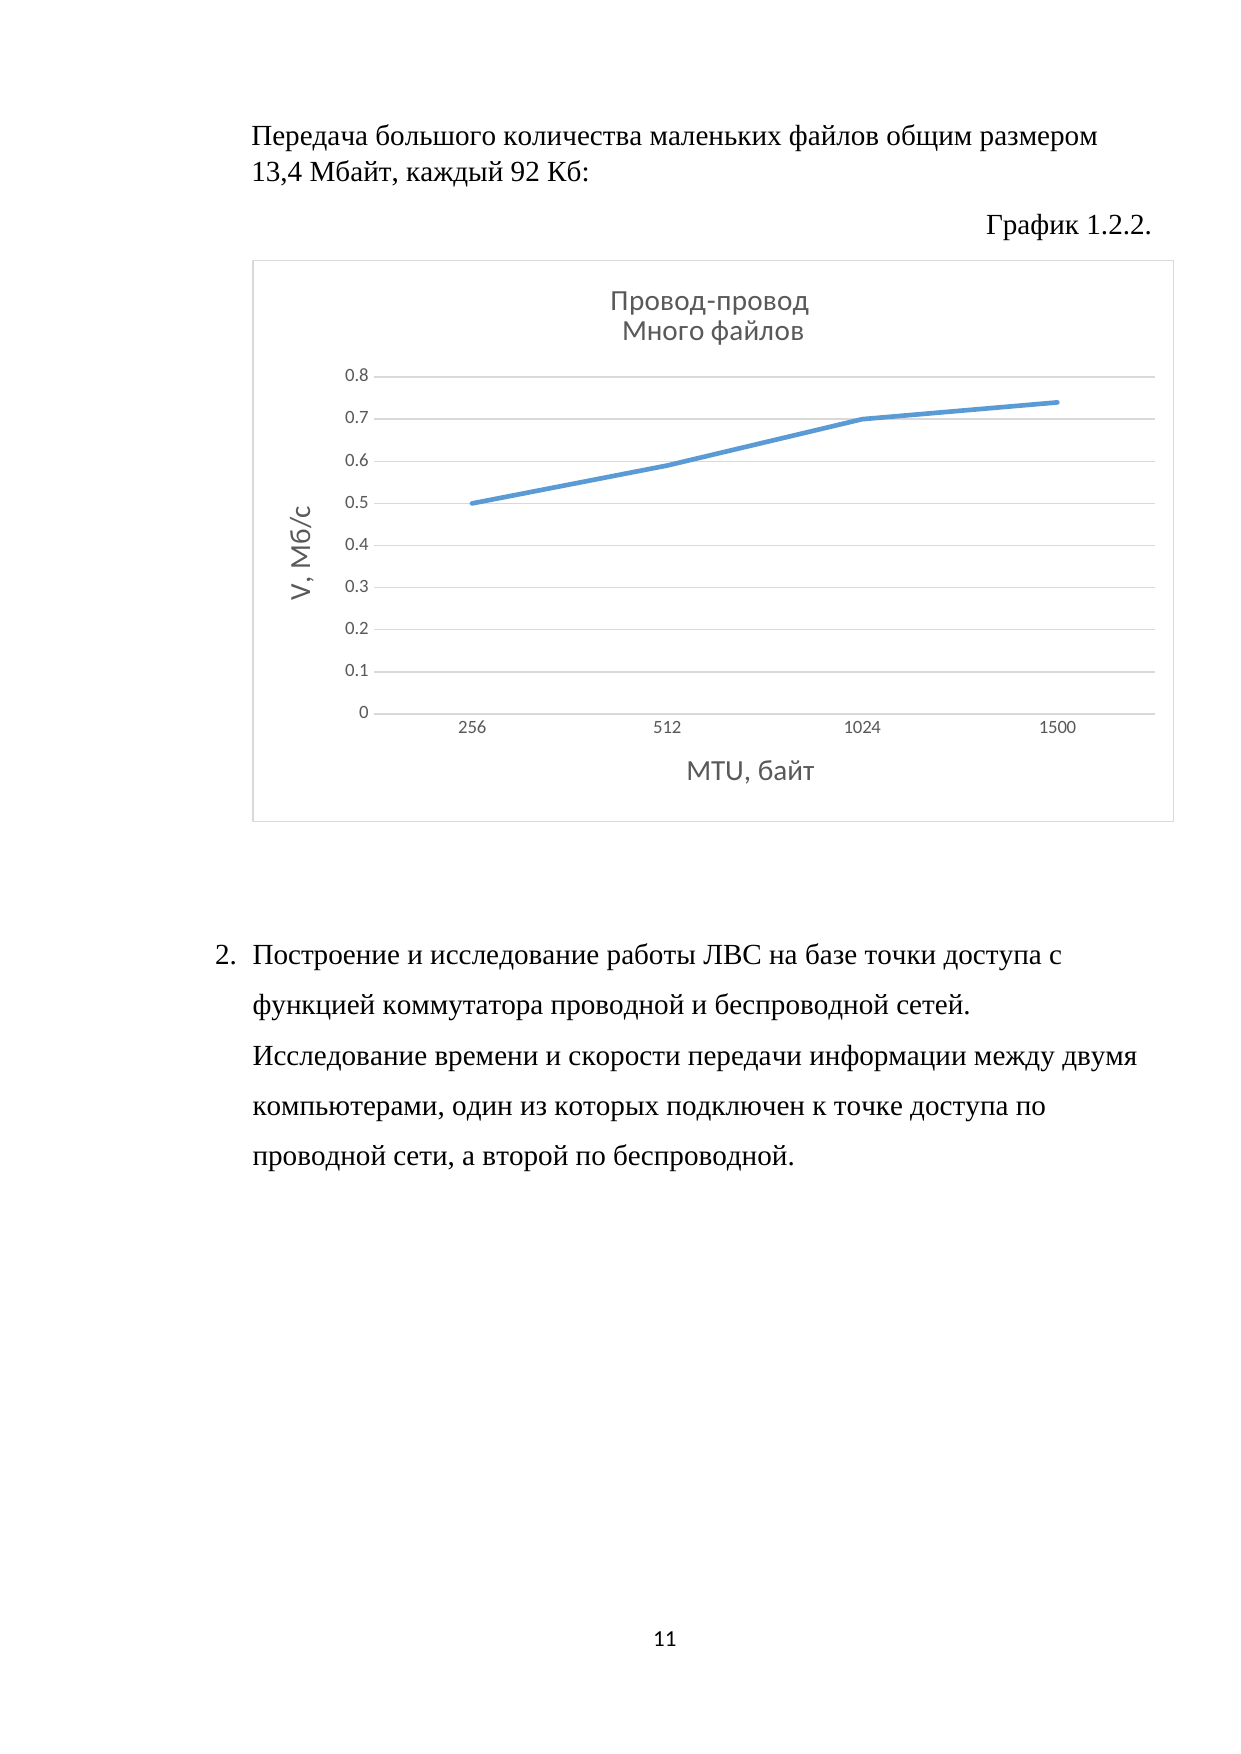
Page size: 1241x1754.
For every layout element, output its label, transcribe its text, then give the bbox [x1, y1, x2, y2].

text График 1.2.2. [177, 207, 1152, 241]
list Построение и исследование работы ЛВС на базе точки доступа с функцией коммутатора проводной и беспроводной сетей. Исследование времени и скорости передачи информации между двумя компьютерами, один из которых подключен к точке доступа по проводной сети, а второй по беспроводной. [215, 937, 1152, 1172]
text Передача большого количества маленьких файлов общим размером 13,4 Мбайт, каждый 92 Кб: [251, 118, 1152, 188]
